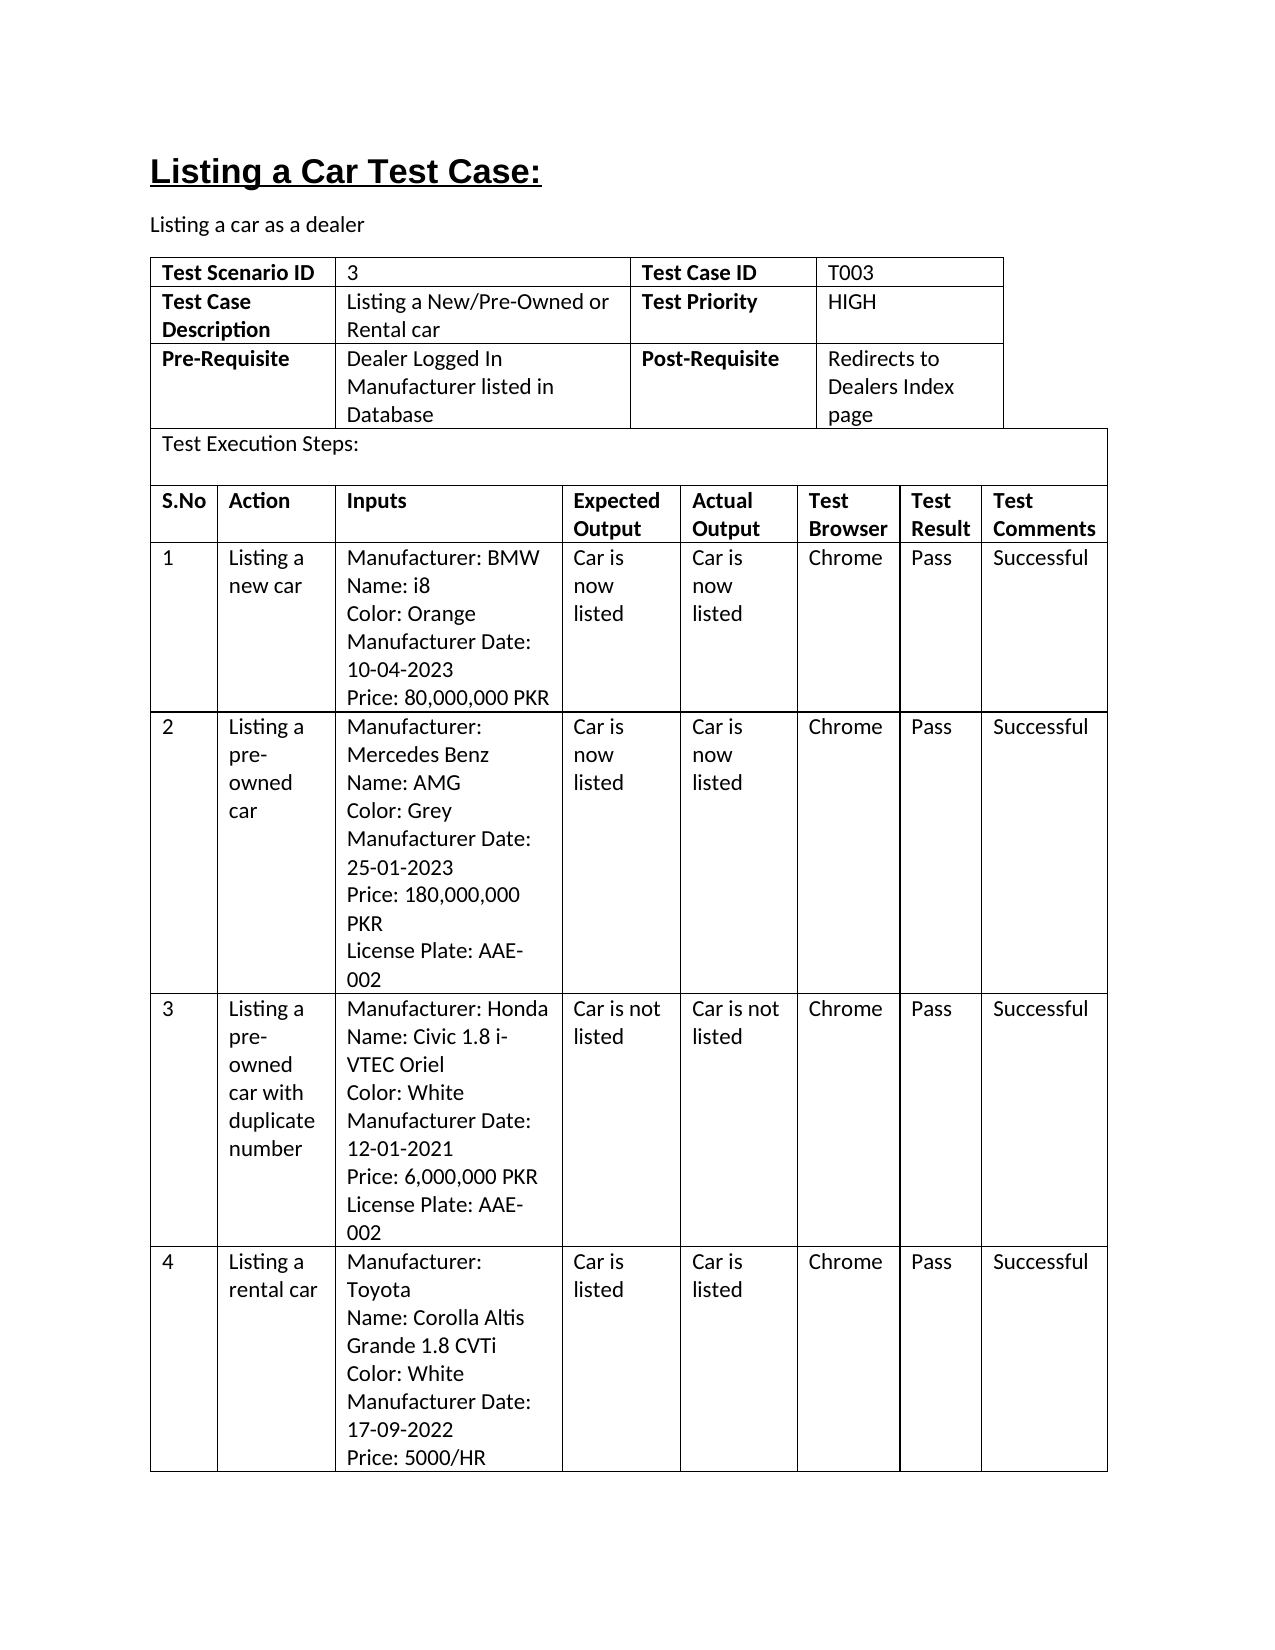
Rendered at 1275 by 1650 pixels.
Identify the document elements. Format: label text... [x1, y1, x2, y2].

table_cell Car is listed [563, 1247, 680, 1471]
table_cell Pass [901, 994, 981, 1246]
table_cell Manufacturer: Mercedes Benz Name: AMG Color: Grey Manufacturer Date: 25-01-2023 Price: 180,000,000 PKR License Plate: AAE-002 [336, 713, 562, 993]
text Listing a Car Test Case: [150, 151, 1108, 190]
table_cell Car is not listed [681, 994, 797, 1246]
table_header Test Case ID [631, 258, 816, 286]
table_cell 4 [151, 1247, 217, 1471]
table_cell Chrome [798, 994, 899, 1246]
table_cell Chrome [798, 543, 899, 711]
table_header Test Scenario ID [151, 258, 335, 286]
table_cell Car is now listed [563, 713, 680, 993]
table_cell Dealer Logged In Manufacturer listed in Database [336, 344, 630, 428]
table_cell Inputs [336, 486, 562, 542]
table_cell Test Priority [631, 287, 816, 343]
table_cell Pass [901, 1247, 981, 1471]
table_cell 3 [151, 994, 217, 1246]
table_cell Test Result [901, 486, 981, 542]
table_cell Action [218, 486, 335, 542]
table_cell Pass [901, 713, 981, 993]
table_cell Redirects to Dealers Index page [817, 344, 1003, 428]
table_cell 1 [151, 543, 217, 711]
table_cell Pre-Requisite [151, 344, 335, 428]
table_cell Manufacturer: BMW Name: i8 Color: Orange Manufacturer Date: 10-04-2023 Price: 80,000,000 PKR [336, 543, 562, 711]
table_header 3 [336, 258, 630, 286]
table_cell S.No [151, 486, 217, 542]
table_cell Listing a pre-owned car with duplicate number [218, 994, 335, 1246]
table_cell Car is not listed [563, 994, 680, 1246]
table_cell Car is now listed [563, 543, 680, 711]
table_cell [218, 1247, 335, 1471]
table_cell Expected Output [563, 486, 680, 542]
table_cell Successful [982, 543, 1107, 711]
table_cell Pass [901, 543, 981, 711]
table_cell Actual Output [681, 486, 797, 542]
table_cell Post-Requisite [631, 344, 816, 428]
table_cell Successful [982, 1247, 1107, 1471]
table_cell 2 [151, 713, 217, 993]
table_cell Car is now listed [681, 543, 797, 711]
table_cell Test Case Description [151, 287, 335, 343]
table_cell Listing a pre-owned car [218, 713, 335, 993]
table_cell Listing a New/Pre-Owned or Rental car [336, 287, 630, 343]
table_cell Test Execution Steps: [151, 429, 1107, 485]
table_cell Car is listed [681, 1247, 797, 1471]
table_cell Car is now listed [681, 713, 797, 993]
table_cell Successful [982, 994, 1107, 1246]
table_cell HIGH [817, 287, 1003, 343]
table_cell Successful [982, 713, 1107, 993]
text Listing a car as a dealer [150, 210, 1108, 238]
table_cell Listing a new car [218, 543, 335, 711]
table_cell Test Browser [798, 486, 899, 542]
table_cell Chrome [798, 713, 899, 993]
table_header T003 [817, 258, 1003, 286]
table_cell Test Comments [982, 486, 1107, 542]
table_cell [336, 1247, 562, 1471]
table_cell Chrome [798, 1247, 899, 1471]
table_cell Manufacturer: Honda Name: Civic 1.8 i-VTEC Oriel Color: White Manufacturer Date: 12-01-2021 Price: 6,000,000 PKR License Plate: AAE-002 [336, 994, 562, 1246]
